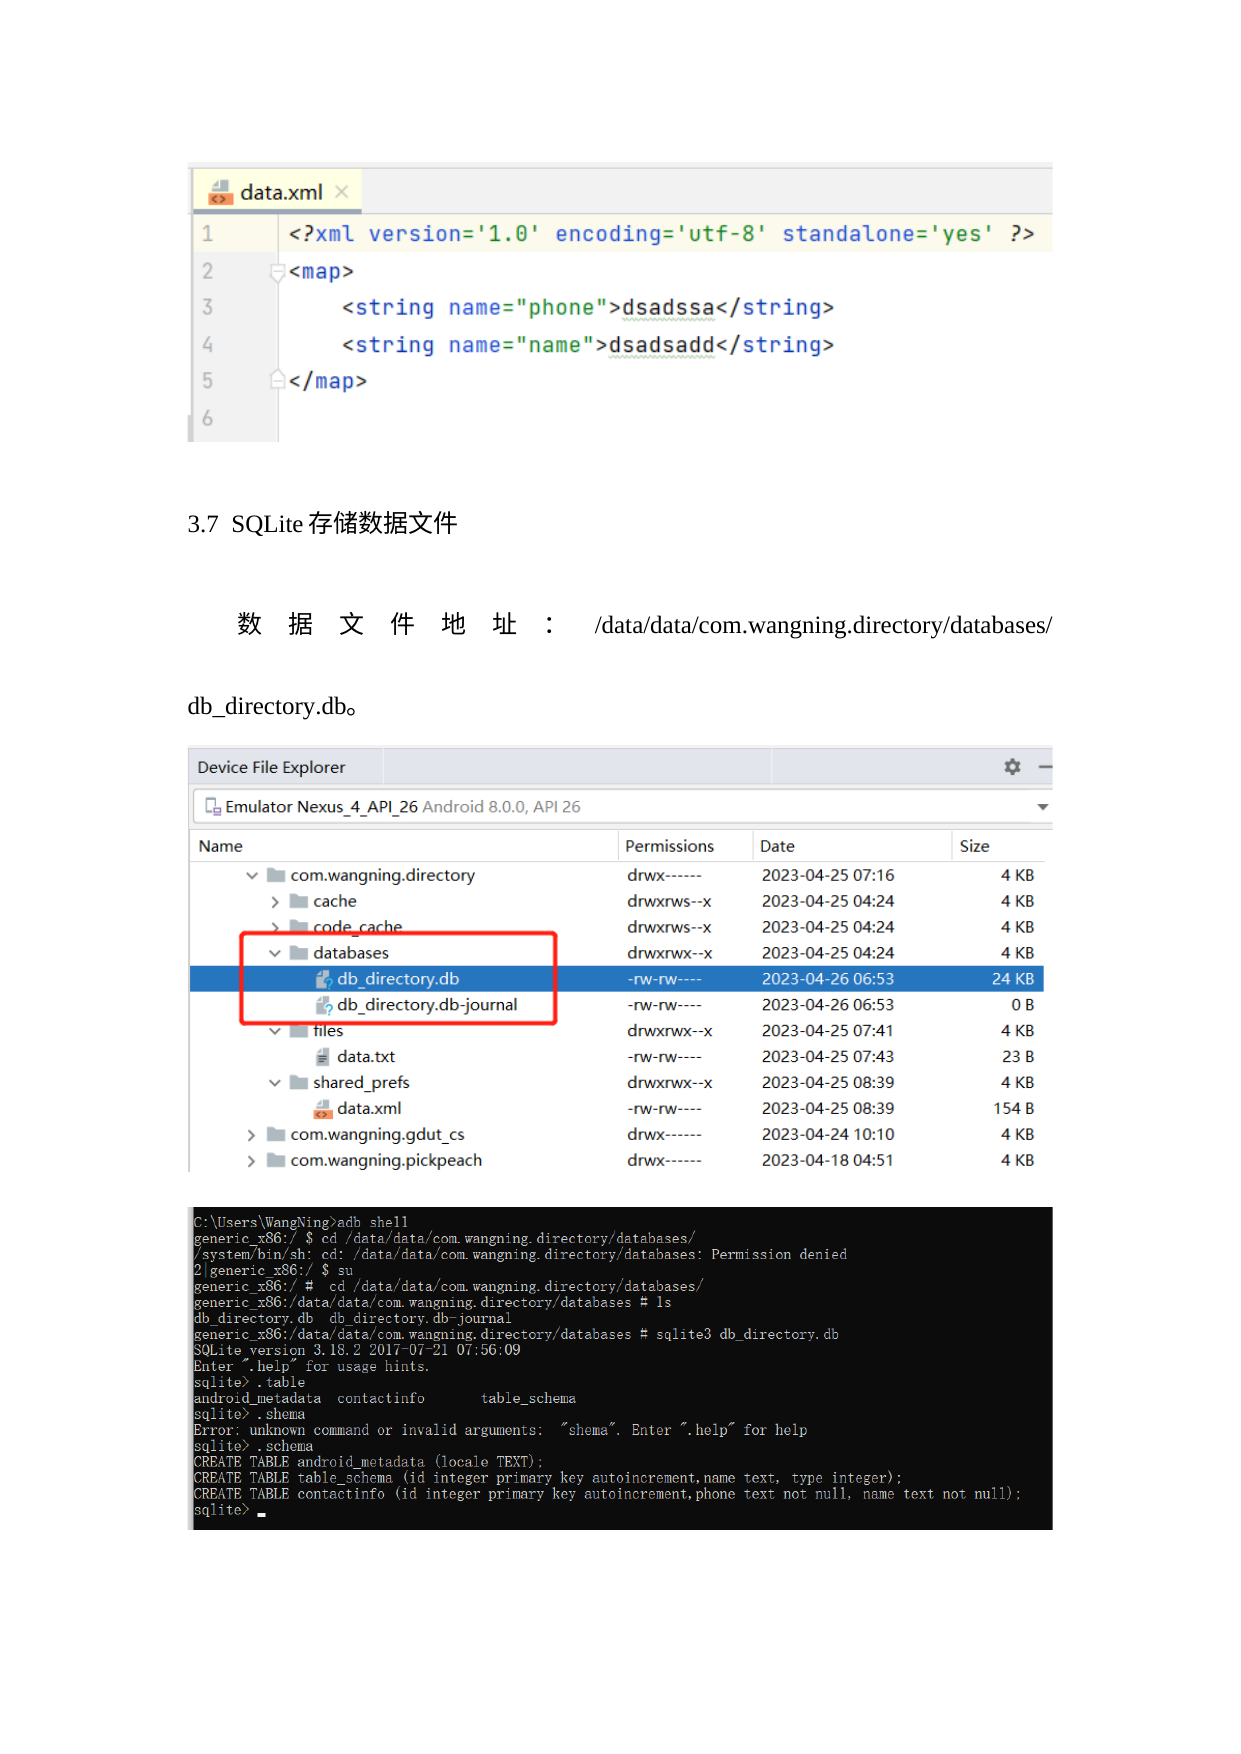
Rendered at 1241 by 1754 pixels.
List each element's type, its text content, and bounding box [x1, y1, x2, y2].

picture [187, 162, 1053, 442]
picture [187, 745, 1053, 1172]
list SQLite存储数据文件 [187, 489, 1053, 554]
picture [187, 1207, 1053, 1530]
text 数据文件地址：/data/data/com.wangning.directory/databases/db_directory.db。 [187, 590, 1053, 736]
